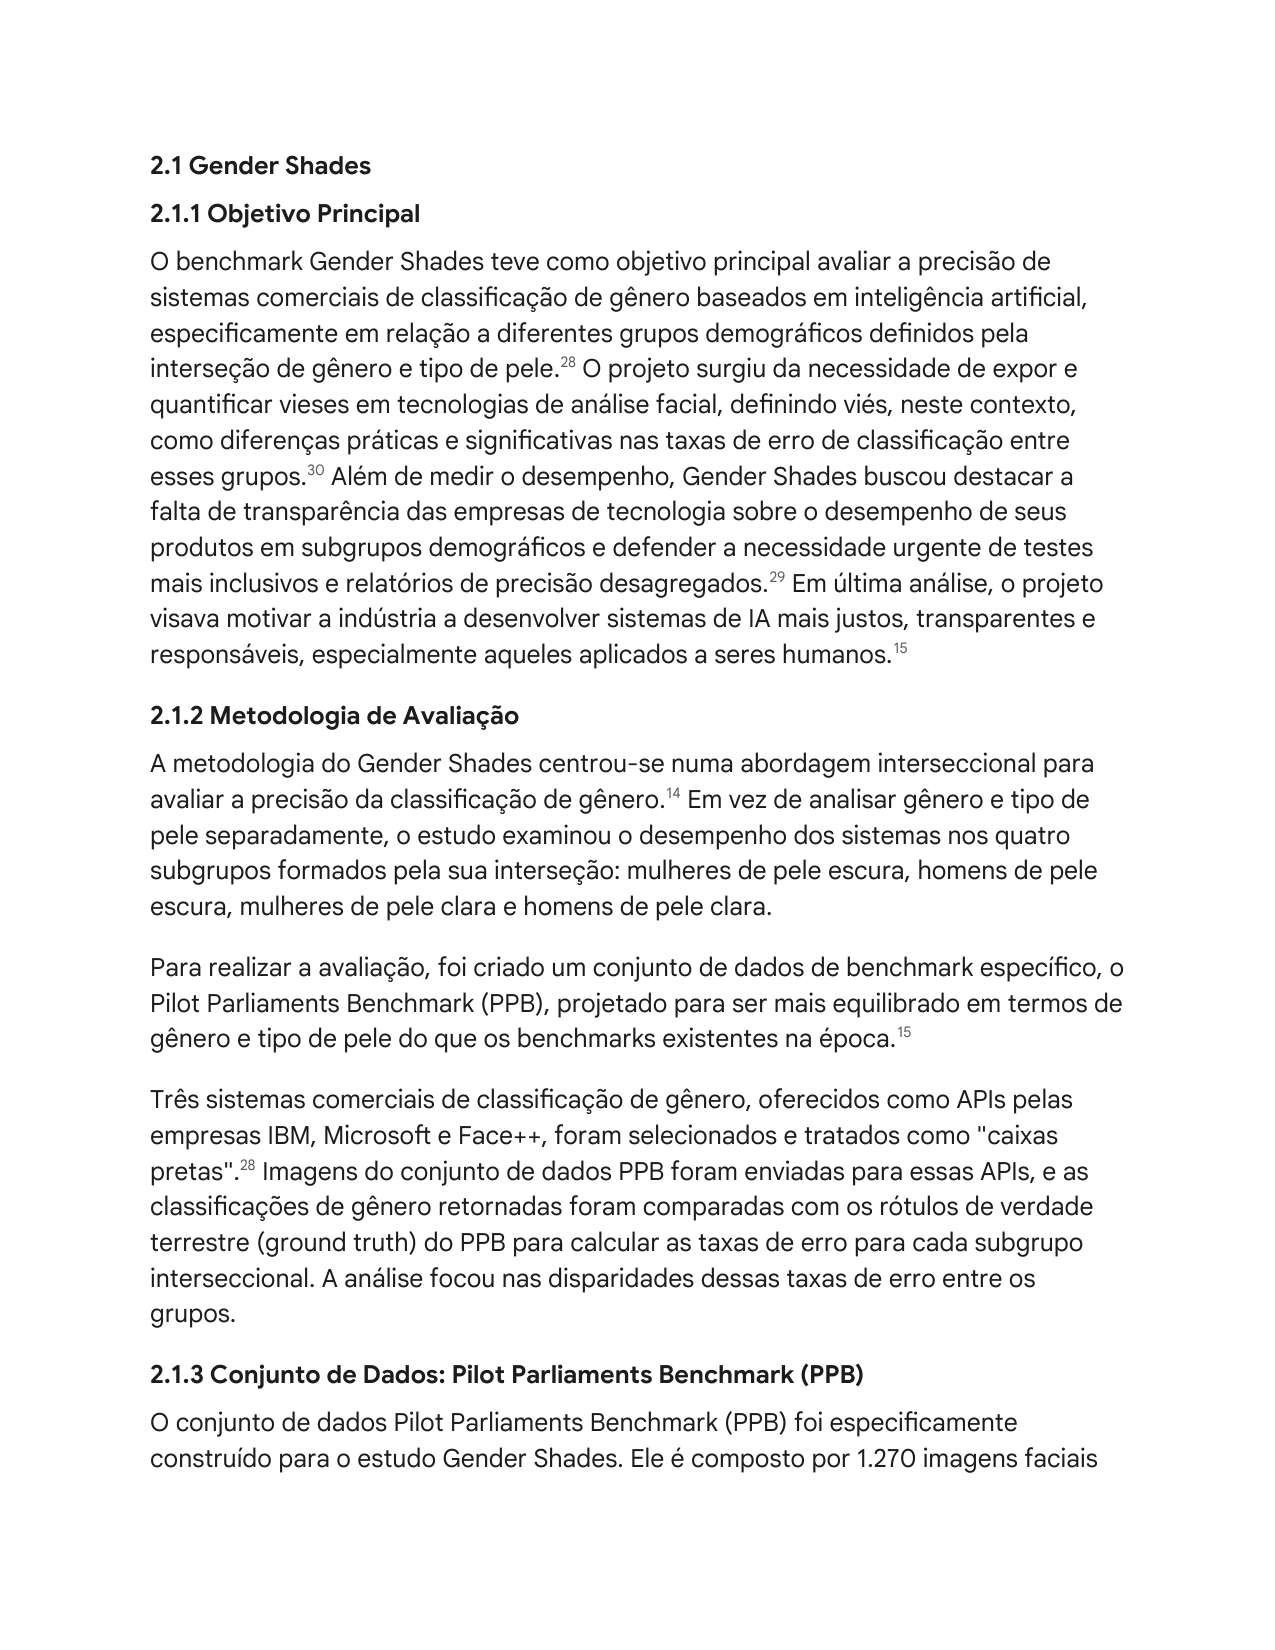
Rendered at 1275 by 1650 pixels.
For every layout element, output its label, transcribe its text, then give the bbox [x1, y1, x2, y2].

subtitle 2.1 Gender Shades [150, 150, 1125, 181]
text Três sistemas comerciais de classificação de gênero, oferecidos como APIs pelas empresas IBM, Microsoft e Face++, foram selecionados e tratados como "caixas pretas".28 Imagens do conjunto de dados PPB foram enviadas para essas APIs, e as classificações de gênero retornadas foram comparadas com os rótulos de verdade terrestre (ground truth) do PPB para calcular as taxas de erro para cada subgrupo interseccional. A análise focou nas disparidades dessas taxas de erro entre os grupos. [150, 1084, 1125, 1330]
subtitle 2.1.3 Conjunto de Dados: Pilot Parliaments Benchmark (PPB) [150, 1359, 1125, 1391]
text A metodologia do Gender Shades centrou-se numa abordagem interseccional para avaliar a precisão da classificação de gênero.14 Em vez de analisar gênero e tipo de pele separadamente, o estudo examinou o desempenho dos sistemas nos quatro subgrupos formados pela sua interseção: mulheres de pele escura, homens de pele escura, mulheres de pele clara e homens de pele clara. [150, 748, 1125, 923]
text Para realizar a avaliação, foi criado um conjunto de dados de benchmark específico, o Pilot Parliaments Benchmark (PPB), projetado para ser mais equilibrado em termos de gênero e tipo de pele do que os benchmarks existentes na época.15 [150, 952, 1125, 1055]
subtitle 2.1.2 Metodologia de Avaliação [150, 700, 1125, 732]
subtitle 2.1.1 Objetivo Principal [150, 198, 1125, 229]
text O benchmark Gender Shades teve como objetivo principal avaliar a precisão de sistemas comerciais de classificação de gênero baseados em inteligência artificial, especificamente em relação a diferentes grupos demográficos definidos pela interseção de gênero e tipo de pele.28 O projeto surgiu da necessidade de expor e quantificar vieses em tecnologias de análise facial, definindo viés, neste contexto, como diferenças práticas e significativas nas taxas de erro de classificação entre esses grupos.30 Além de medir o desempenho, Gender Shades buscou destacar a falta de transparência das empresas de tecnologia sobre o desempenho de seus produtos em subgrupos demográficos e defender a necessidade urgente de testes mais inclusivos e relatórios de precisão desagregados.29 Em última análise, o projeto visava motivar a indústria a desenvolver sistemas de IA mais justos, transparentes e responsáveis, especialmente aqueles aplicados a seres humanos.15 [150, 246, 1125, 671]
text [150, 1408, 1125, 1475]
